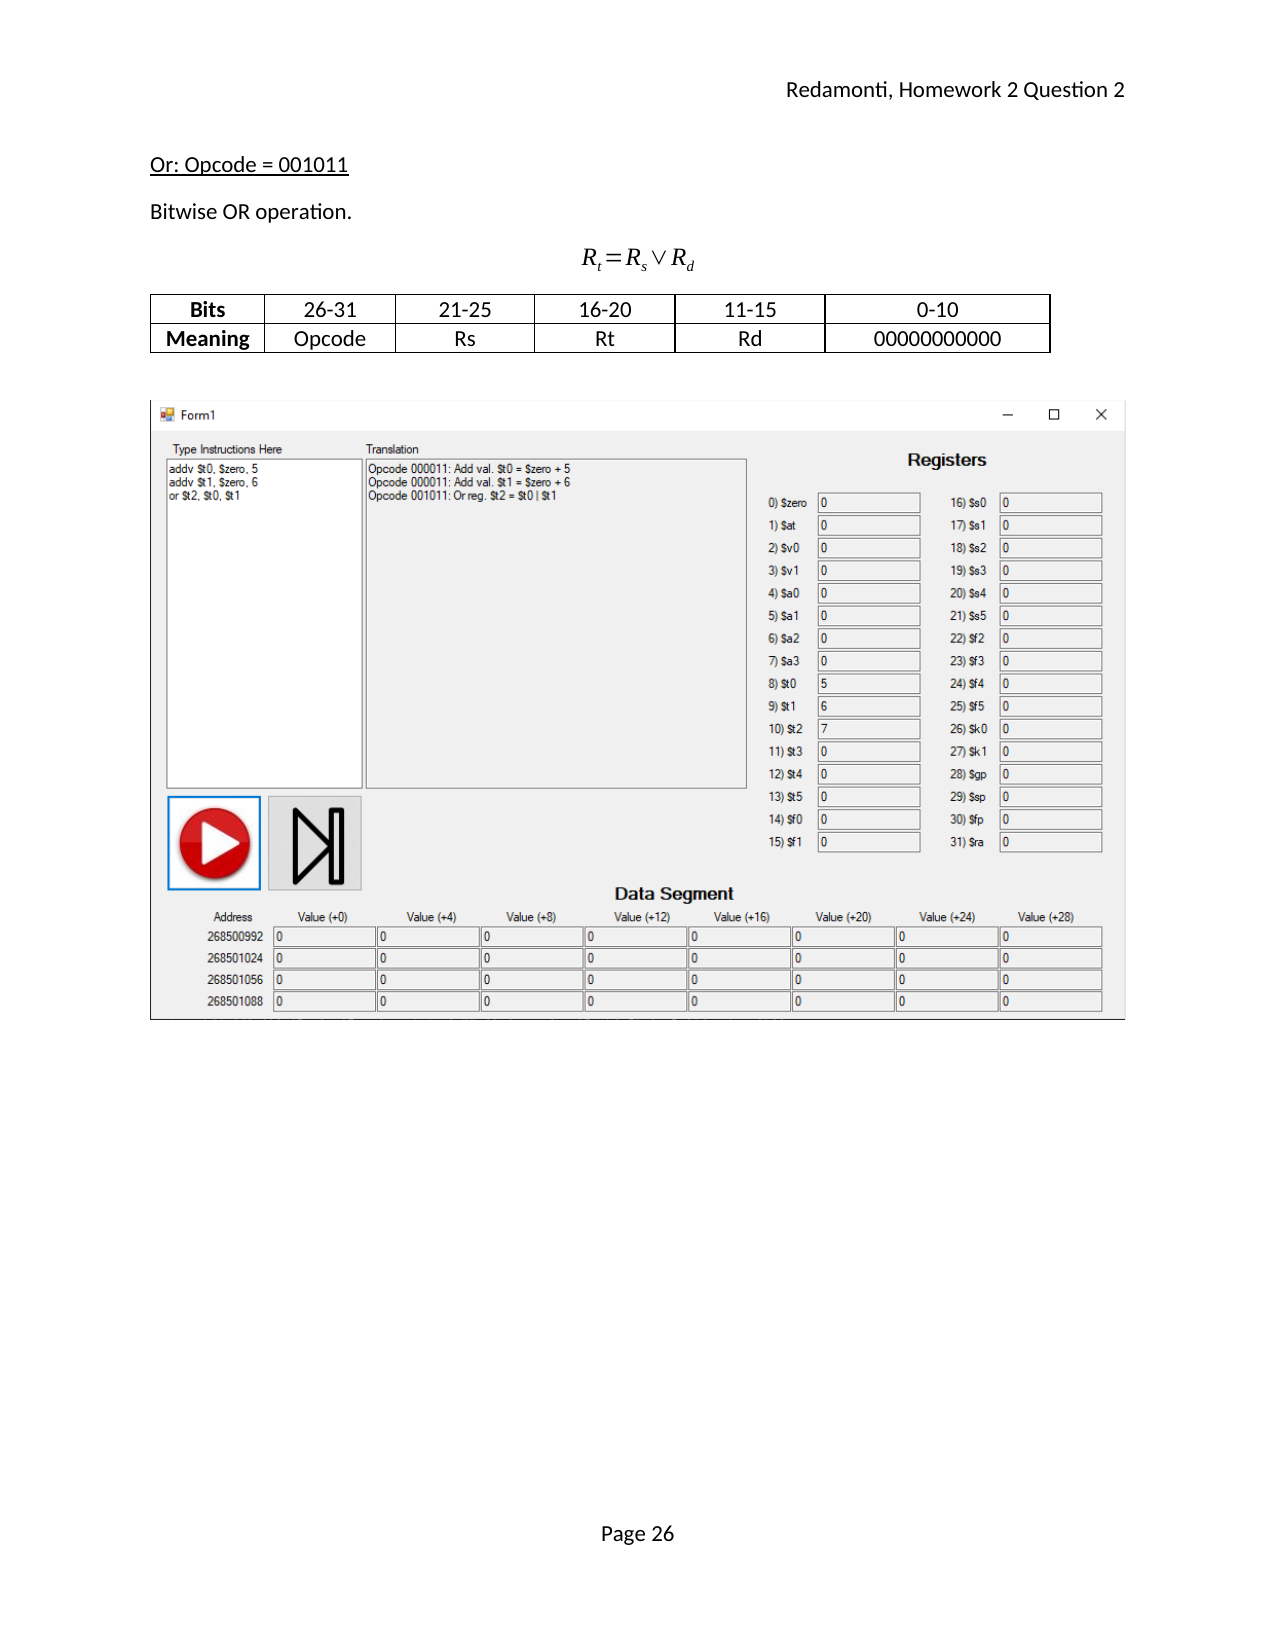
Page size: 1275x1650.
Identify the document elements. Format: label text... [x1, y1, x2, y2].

table_header Bits [151, 295, 264, 323]
table_cell Rs [396, 324, 534, 352]
text Or: Opcode = 001011 [150, 150, 1125, 178]
table_header 16-20 [535, 295, 674, 323]
table_header 0-10 [826, 295, 1049, 323]
table_cell Meaning [151, 324, 264, 352]
table_cell 00000000000 [826, 324, 1049, 352]
table_header 11-15 [676, 295, 824, 323]
picture [150, 400, 1125, 1020]
table_cell Rt [535, 324, 674, 352]
table_cell Rd [676, 324, 824, 352]
text Bitwise OR operation. [150, 197, 1125, 225]
table_header 21-25 [396, 295, 534, 323]
table_header 26-31 [265, 295, 395, 323]
table_cell Opcode [265, 324, 395, 352]
